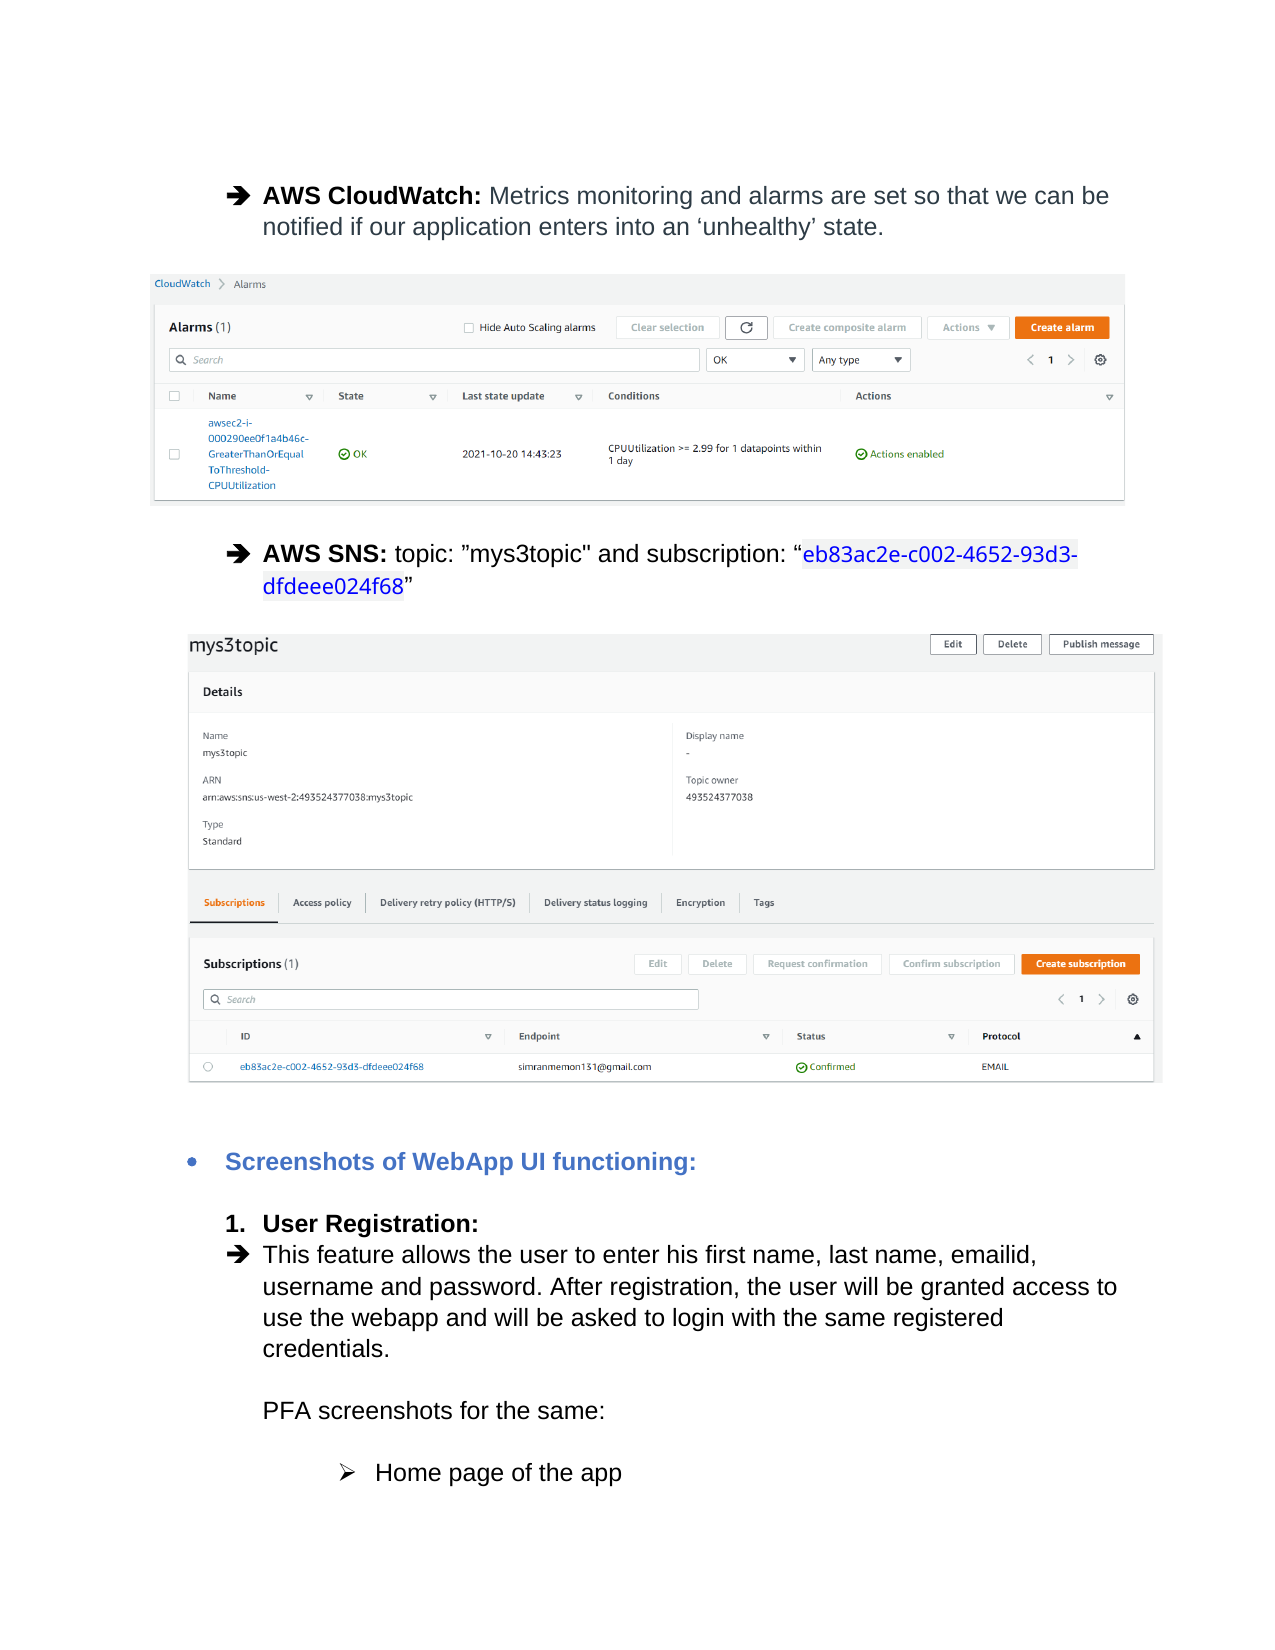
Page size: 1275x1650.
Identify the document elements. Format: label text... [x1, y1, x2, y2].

list This feature allows the user to enter his first name, last name, emailid, username and password. After registration, the user will be granted access to use the webapp and will be asked to login with the same registered credentials. [225, 1240, 1125, 1362]
list PFA screenshots for the same: [262, 1396, 1125, 1424]
list Screenshots of WebApp UI functioning: [187, 1147, 1125, 1176]
list AWS SNS: topic: ”mys3topic" and subscription: “eb83ac2e-c002-4652-93d3-dfdeee024f68” [225, 539, 1125, 601]
list Home page of the app [337, 1458, 1125, 1487]
list AWS CloudWatch: Metrics monitoring and alarms are set so that we can be notified if our application enters into an ‘unhealthy’ state. [225, 181, 1125, 241]
list User Registration: [225, 1209, 1125, 1238]
picture [150, 274, 1125, 506]
picture [187, 634, 1163, 1083]
